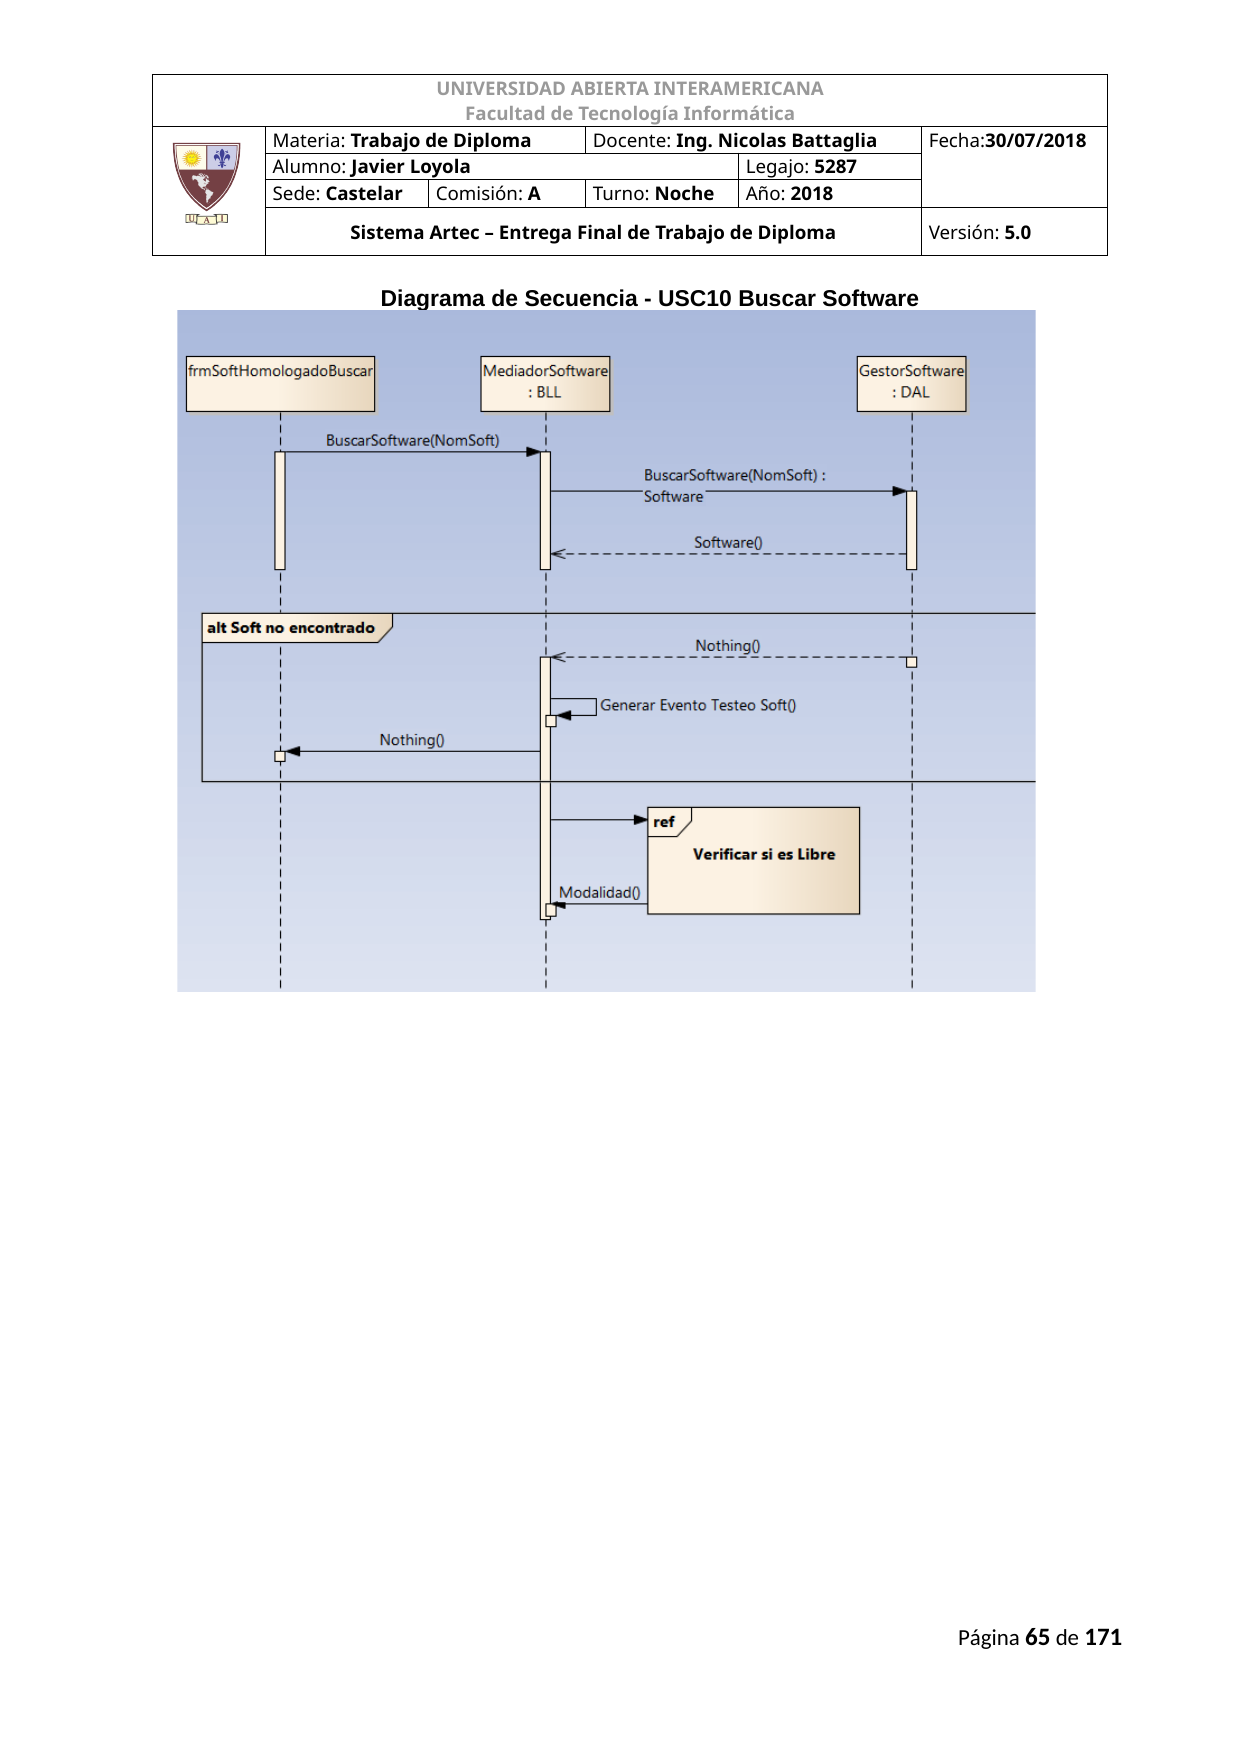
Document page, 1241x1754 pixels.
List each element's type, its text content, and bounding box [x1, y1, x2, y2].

text Diagrama de Secuencia - USC10 Buscar Software [177, 284, 1122, 311]
picture [177, 310, 1036, 992]
picture [157, 136, 257, 228]
